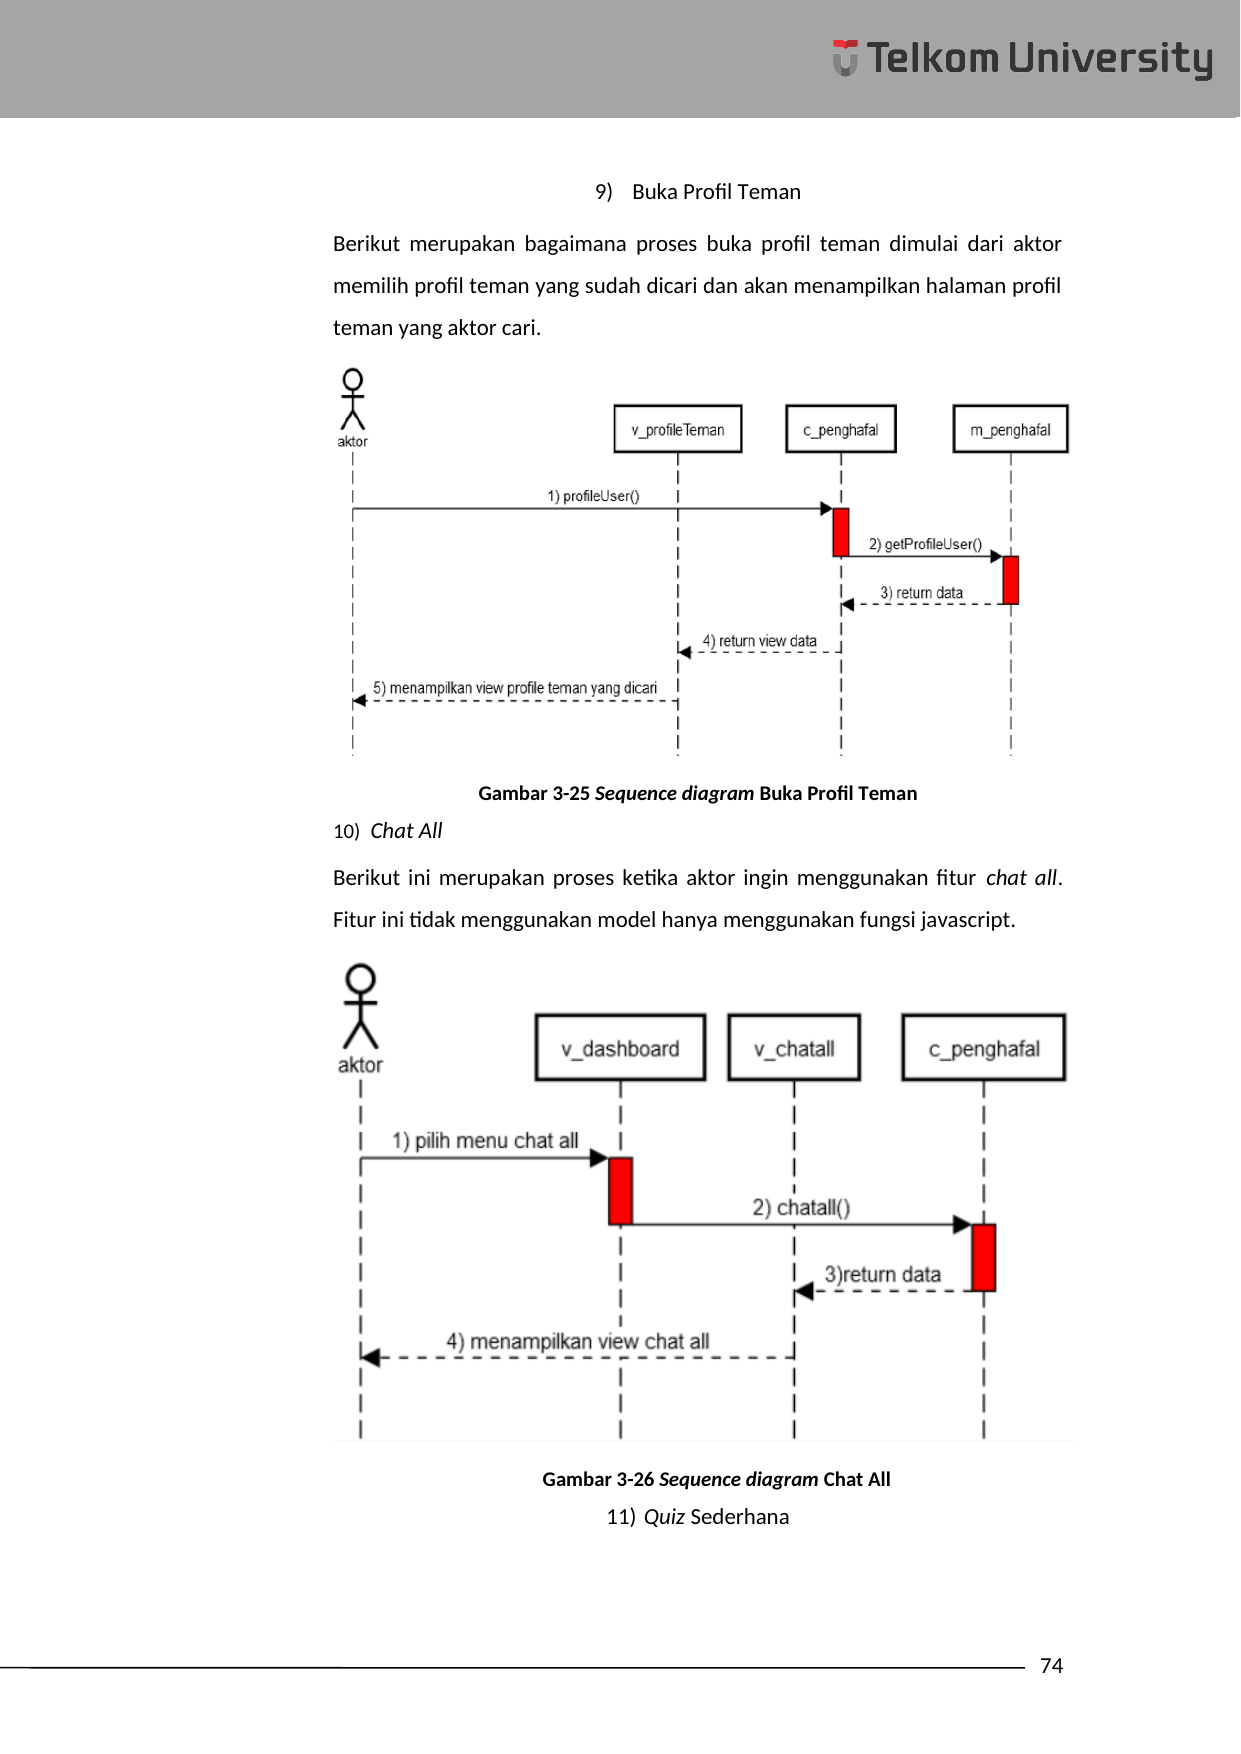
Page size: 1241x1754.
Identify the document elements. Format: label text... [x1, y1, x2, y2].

text Berikut merupakan bagaimana proses buka profil teman dimulai dari aktor memilih profil teman yang sudah dicari dan akan menampilkan halaman profil teman yang aktor cari. [333, 229, 1063, 342]
list Chat All [333, 816, 1063, 844]
picture [833, 40, 1213, 81]
list Quiz Sederhana [333, 1502, 1063, 1530]
picture [332, 366, 1072, 756]
text Berikut ini merupakan proses ketika aktor ingin menggunakan fitur chat all. Fitur ini tidak menggunakan model hanya menggunakan fungsi javascript. [333, 863, 1063, 933]
picture [332, 957, 1074, 1442]
list Buka Profil Teman [333, 177, 1063, 205]
